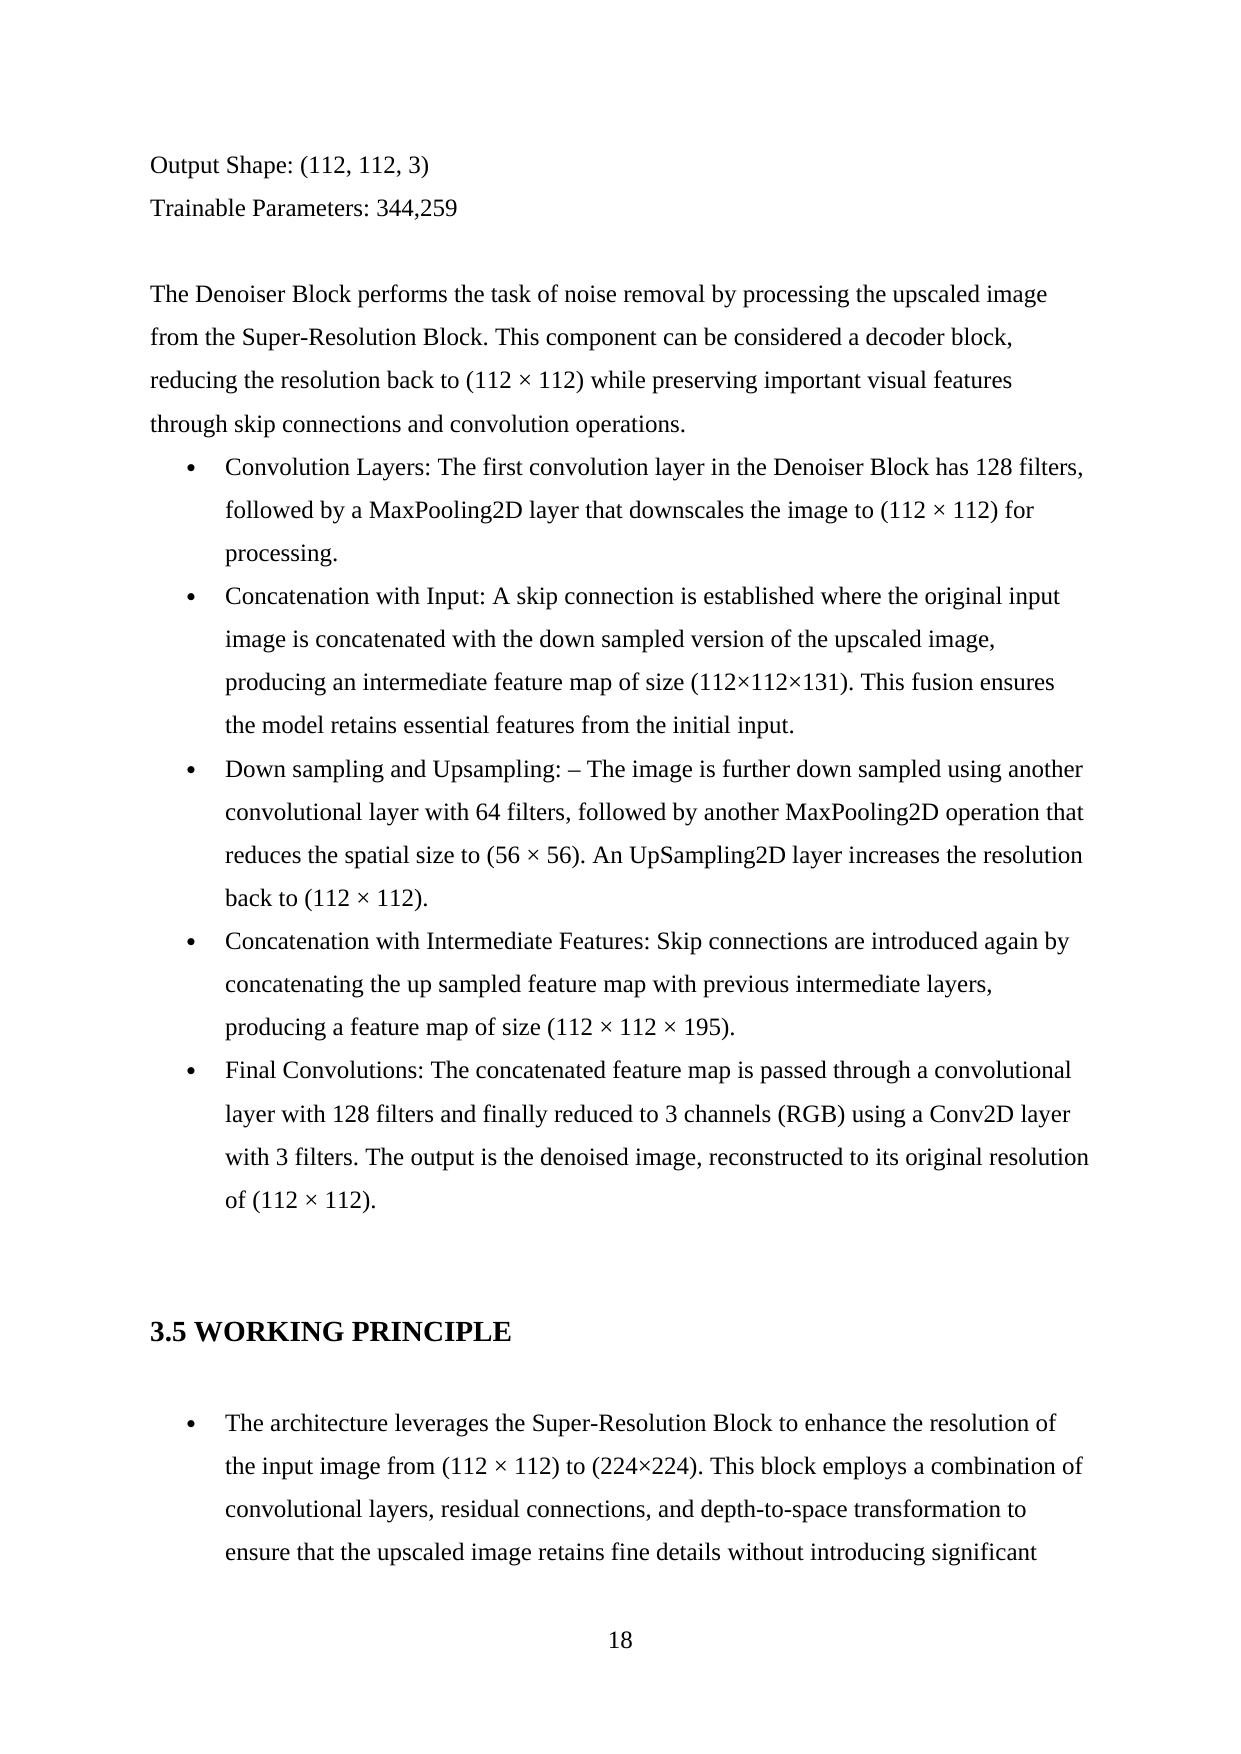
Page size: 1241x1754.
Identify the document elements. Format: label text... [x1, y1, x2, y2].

list Final Convolutions: The concatenated feature map is passed through a convolutional layer with 128 filters and finally reduced to 3 channels (RGB) using a Conv2D layer with 3 filters. The output is the denoised image, reconstructed to its original resolution of (112 × 112). [187, 1056, 1090, 1214]
list Concatenation with Input: A skip connection is established where the original input image is concatenated with the down sampled version of the upscaled image, producing an intermediate feature map of size (112×112×131). This fusion ensures the model retains essential features from the initial input. [187, 581, 1090, 739]
list Convolution Layers: The first convolution layer in the Denoiser Block has 128 filters, followed by a MaxPooling2D layer that downscales the image to (112 × 112) for processing. [187, 452, 1090, 567]
text Trainable Parameters: 344,259 [150, 193, 1090, 222]
text Output Shape: (112, 112, 3) [150, 150, 1090, 179]
text The Denoiser Block performs the task of noise removal by processing the upscaled image from the Super-Resolution Block. This component can be considered a decoder block, reducing the resolution back to (112 × 112) while preserving important visual features through skip connections and convolution operations. [150, 279, 1090, 437]
list Concatenation with Intermediate Features: Skip connections are introduced again by concatenating the up sampled feature map with previous intermediate layers, producing a feature map of size (112 × 112 × 195). [187, 926, 1090, 1041]
text 3.5 WORKING PRINCIPLE [150, 1314, 1090, 1348]
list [187, 1408, 1090, 1566]
list Down sampling and Upsampling: – The image is further down sampled using another convolutional layer with 64 filters, followed by another MaxPooling2D operation that reduces the spatial size to (56 × 56). An UpSampling2D layer increases the resolution back to (112 × 112). [187, 754, 1090, 912]
